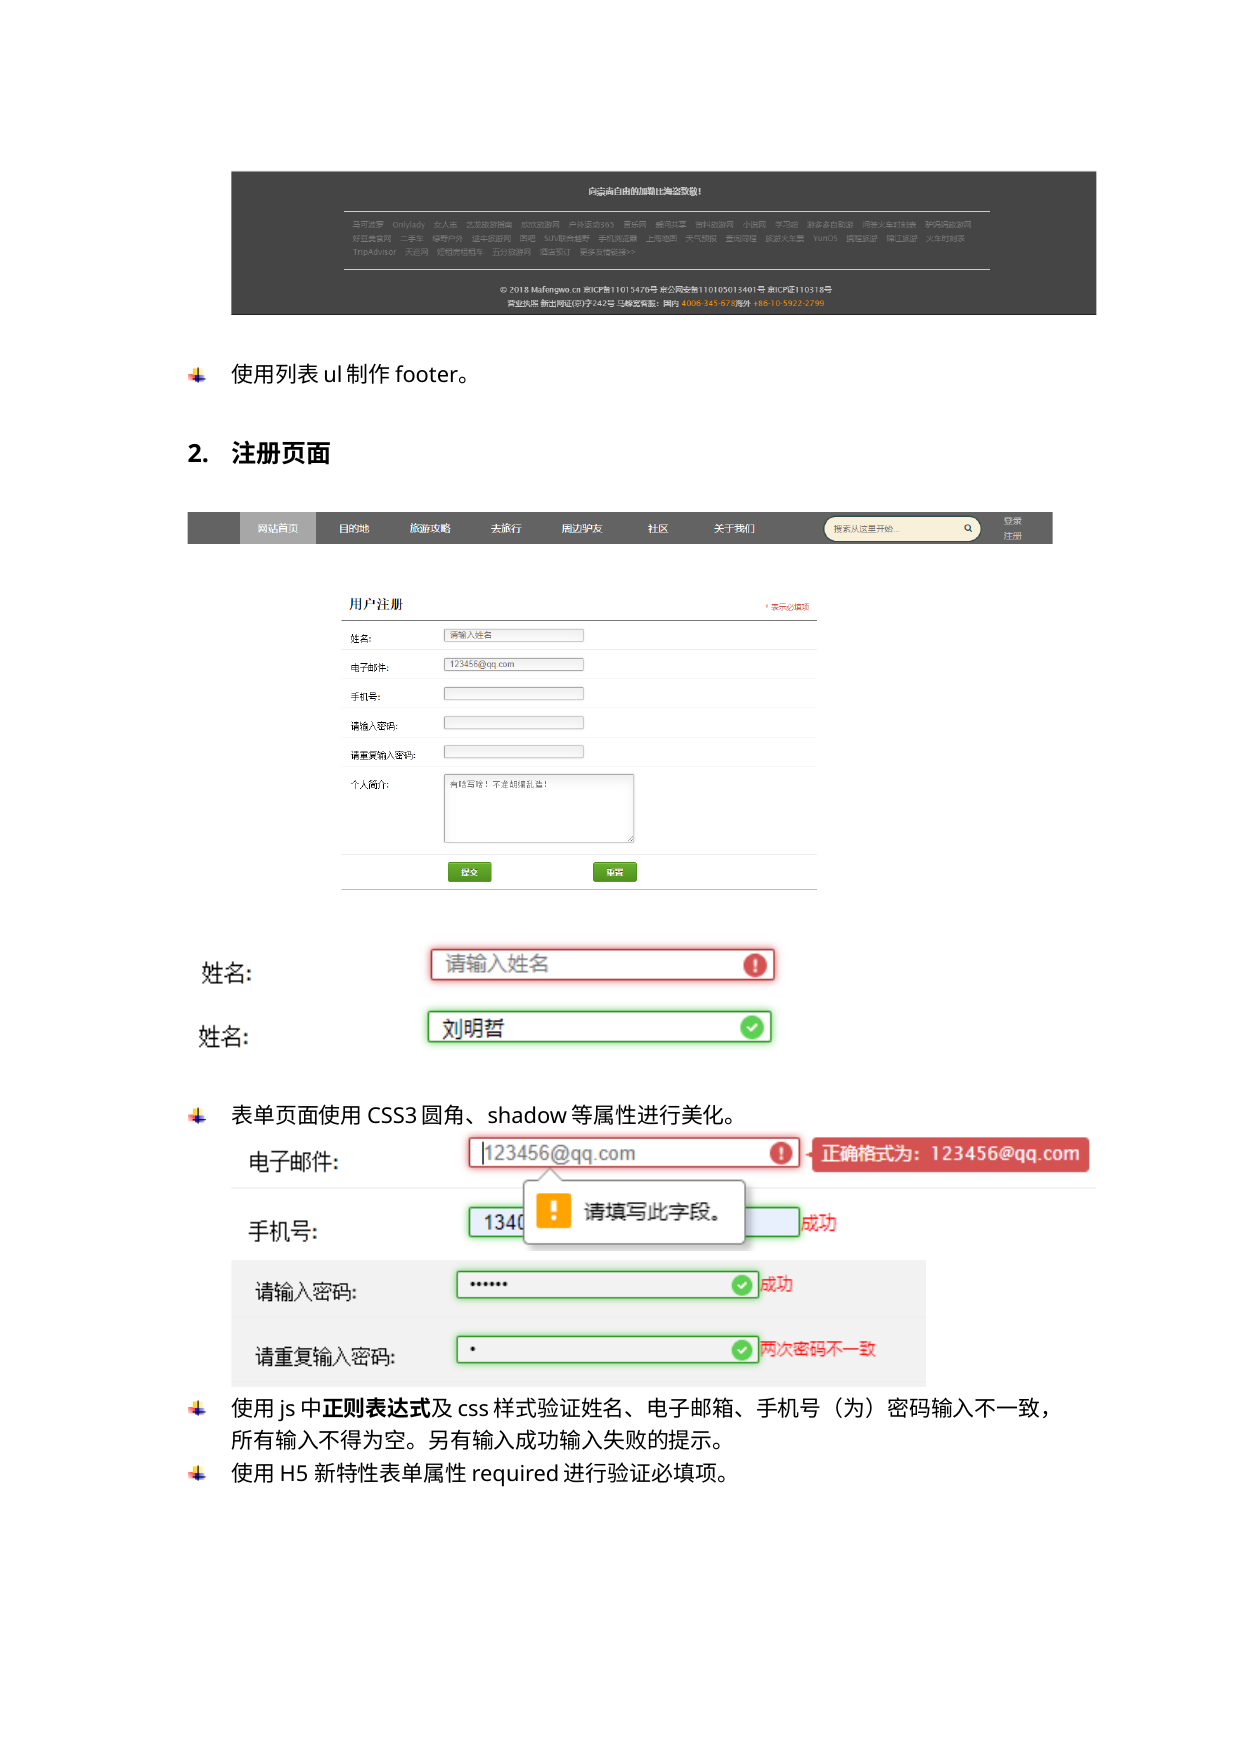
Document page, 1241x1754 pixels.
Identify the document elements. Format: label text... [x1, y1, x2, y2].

list 使用H5 新特性表单属性required进行验证必填项。 [187, 1455, 1053, 1488]
list 使用js中正则表达式及css样式验证姓名、电子邮箱、手机号（为）密码输入不一致，所有输入不得为空。另有输入成功输入失败的提示。 [187, 1390, 1053, 1455]
picture [231, 1260, 926, 1387]
picture [188, 1106, 206, 1124]
picture [187, 935, 822, 998]
picture [187, 1000, 797, 1057]
list 使用列表ul制作footer。 [187, 357, 1053, 389]
picture [231, 170, 1097, 315]
picture [188, 1464, 206, 1481]
list 表单页面使用CSS3圆角、shadow等属性进行美化。 [187, 1098, 1053, 1130]
picture [188, 1399, 206, 1416]
picture [231, 1130, 1097, 1251]
picture [187, 512, 1053, 904]
picture [188, 366, 206, 383]
subtitle 注册页面 [187, 419, 1053, 484]
